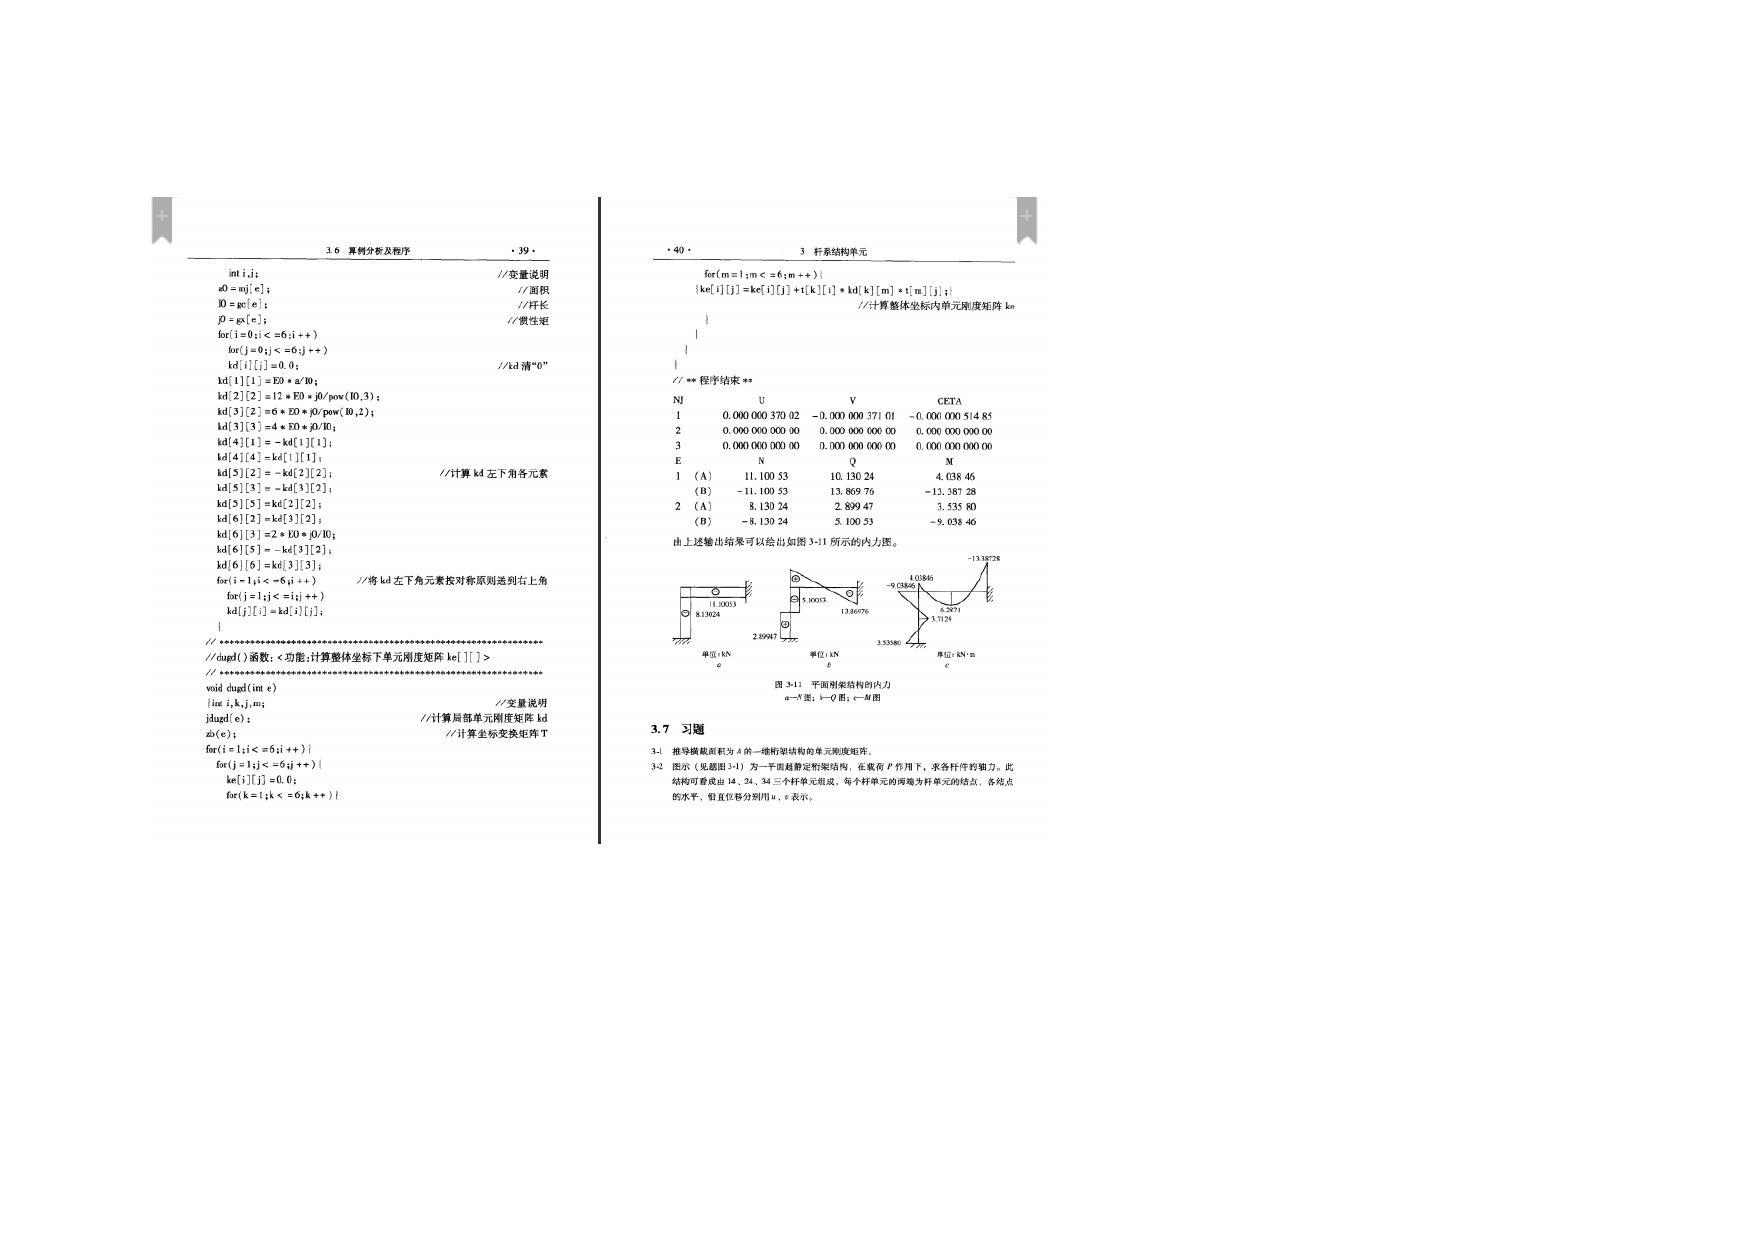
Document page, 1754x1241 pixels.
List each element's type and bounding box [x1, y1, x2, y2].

picture [150, 197, 1050, 844]
